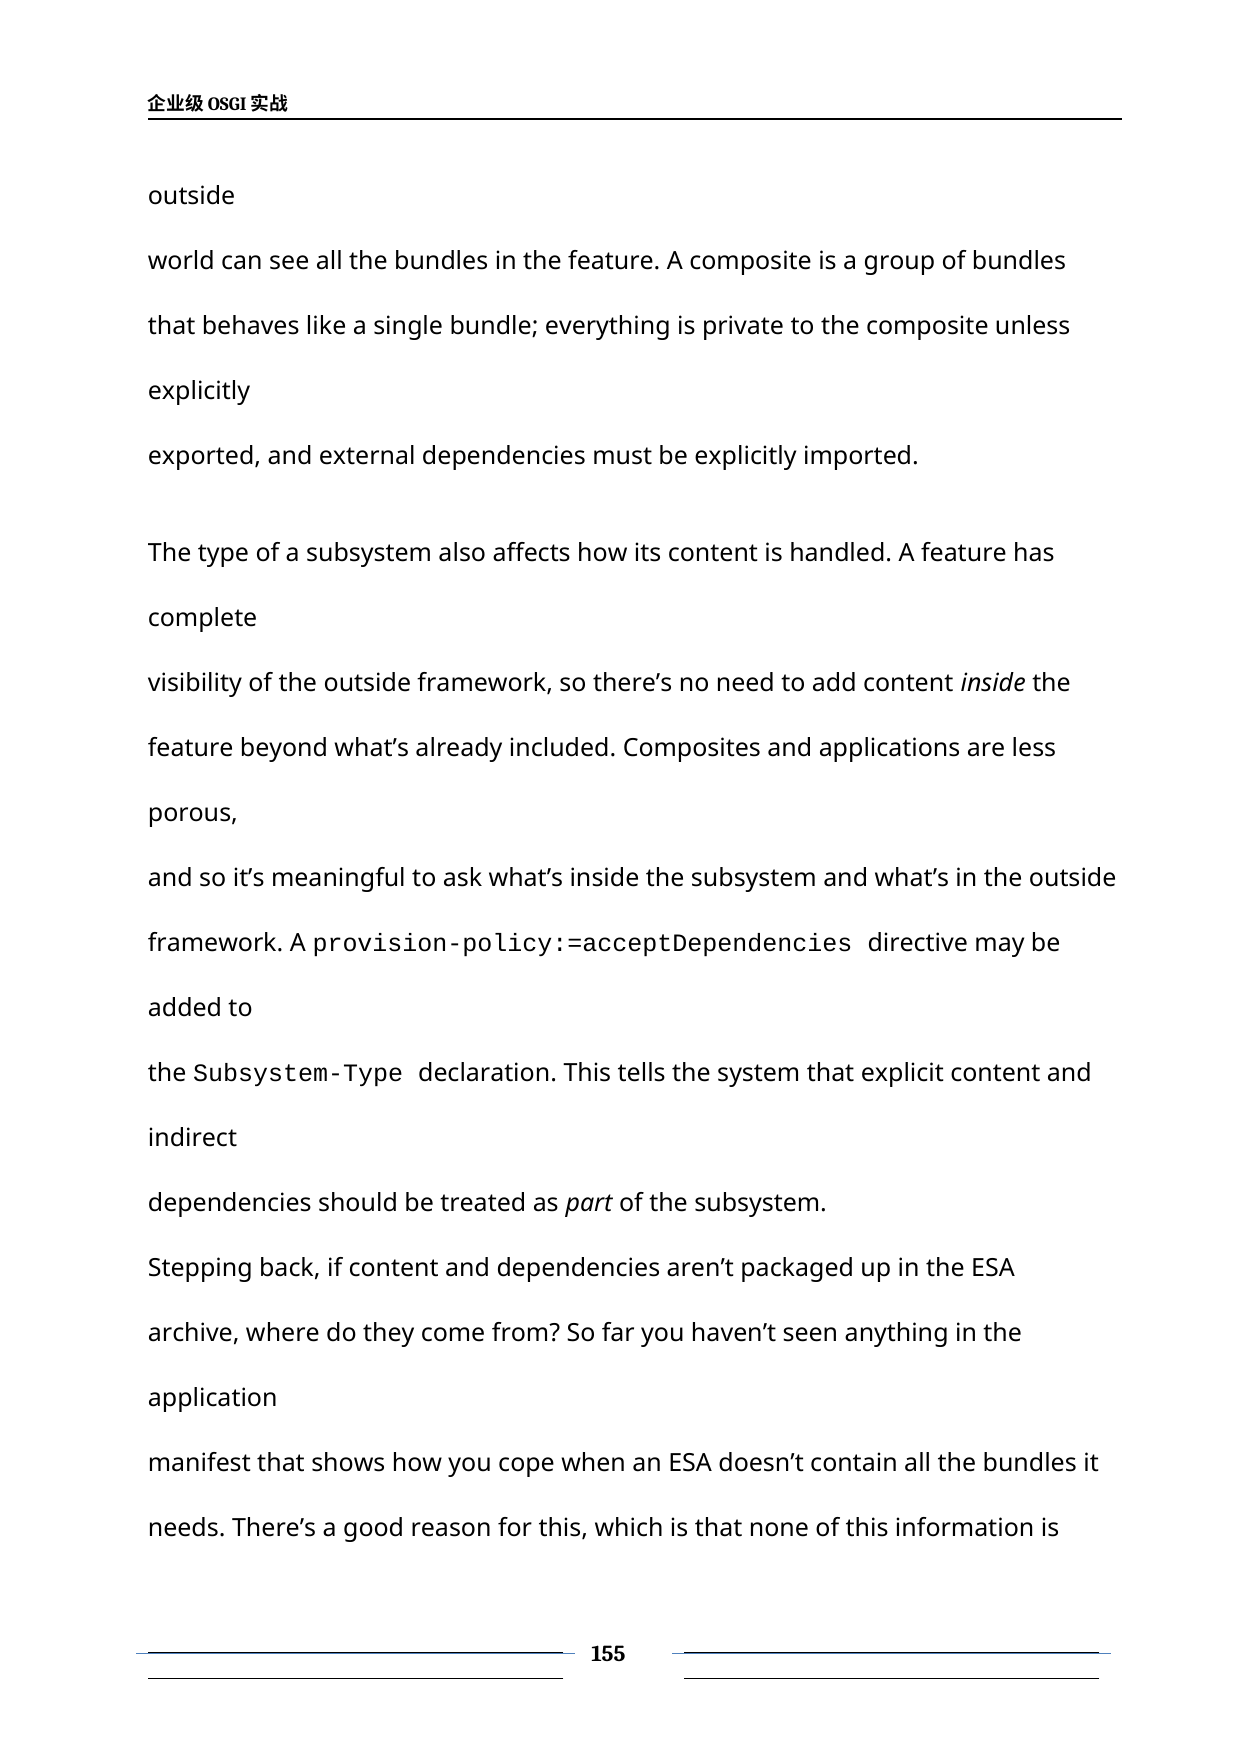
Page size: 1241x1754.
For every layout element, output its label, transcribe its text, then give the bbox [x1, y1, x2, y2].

text dependencies should be treated as part of the subsystem. [148, 1169, 1122, 1234]
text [148, 1494, 1122, 1559]
text the Subsystem-Type declaration. This tells the system that explicit content and indirect [148, 1039, 1122, 1169]
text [148, 162, 1122, 227]
text Stepping back, if content and dependencies aren’t packaged up in the ESA [148, 1234, 1122, 1299]
text archive, where do they come from? So far you haven’t seen anything in the application [148, 1299, 1122, 1429]
text feature beyond what’s already included. Composites and applications are less porous, [148, 714, 1122, 844]
text and so it’s meaningful to ask what’s inside the subsystem and what’s in the outside [148, 844, 1122, 909]
text that behaves like a single bundle; everything is private to the composite unless explicitly [148, 292, 1122, 422]
text framework. A provision-policy:=acceptDependencies directive may be added to [148, 909, 1122, 1039]
text manifest that shows how you cope when an ESA doesn’t contain all the bundles it [148, 1429, 1122, 1494]
text visibility of the outside framework, so there’s no need to add content inside the [148, 649, 1122, 714]
text The type of a subsystem also affects how its content is handled. A feature has complete [148, 519, 1122, 649]
text exported, and external dependencies must be explicitly imported. [148, 422, 1122, 487]
text world can see all the bundles in the feature. A composite is a group of bundles [148, 227, 1122, 292]
